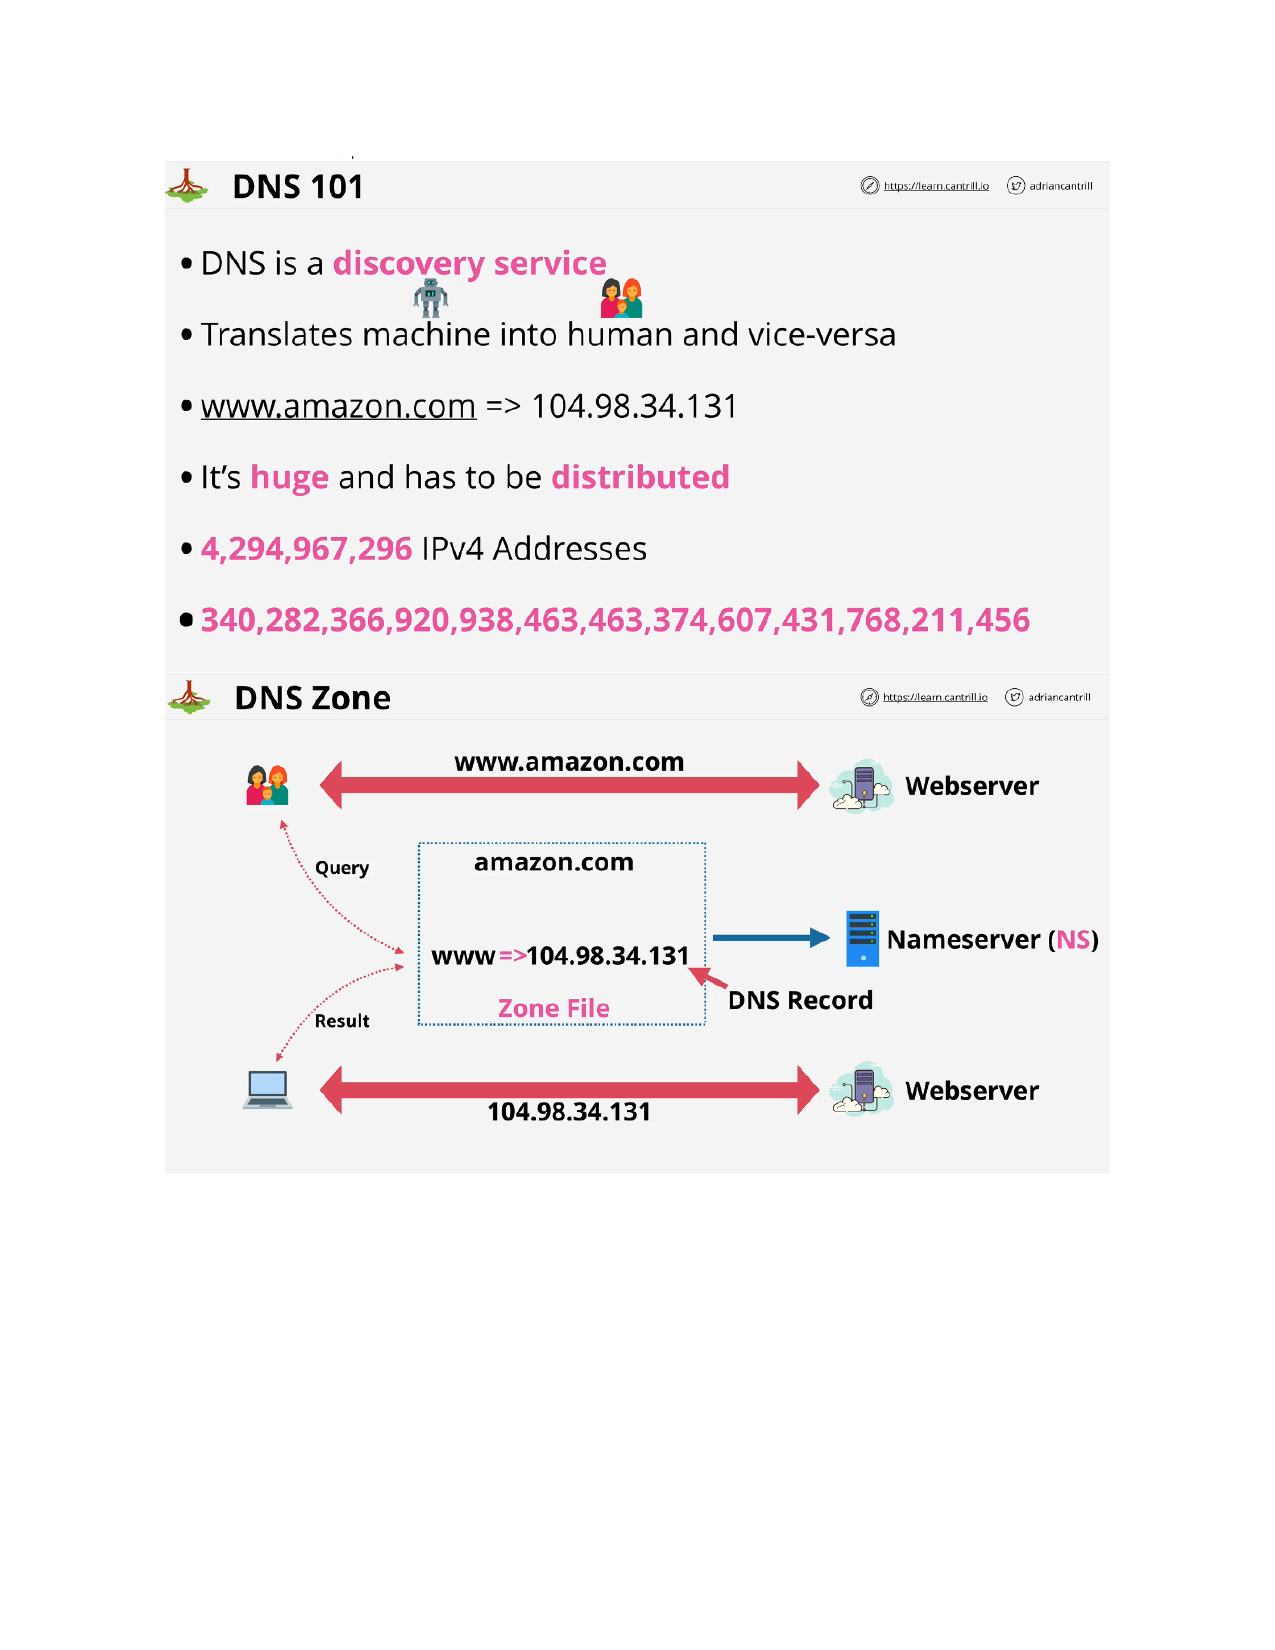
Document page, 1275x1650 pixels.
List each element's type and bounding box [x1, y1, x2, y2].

picture [165, 156, 1111, 672]
picture [165, 673, 1111, 1174]
